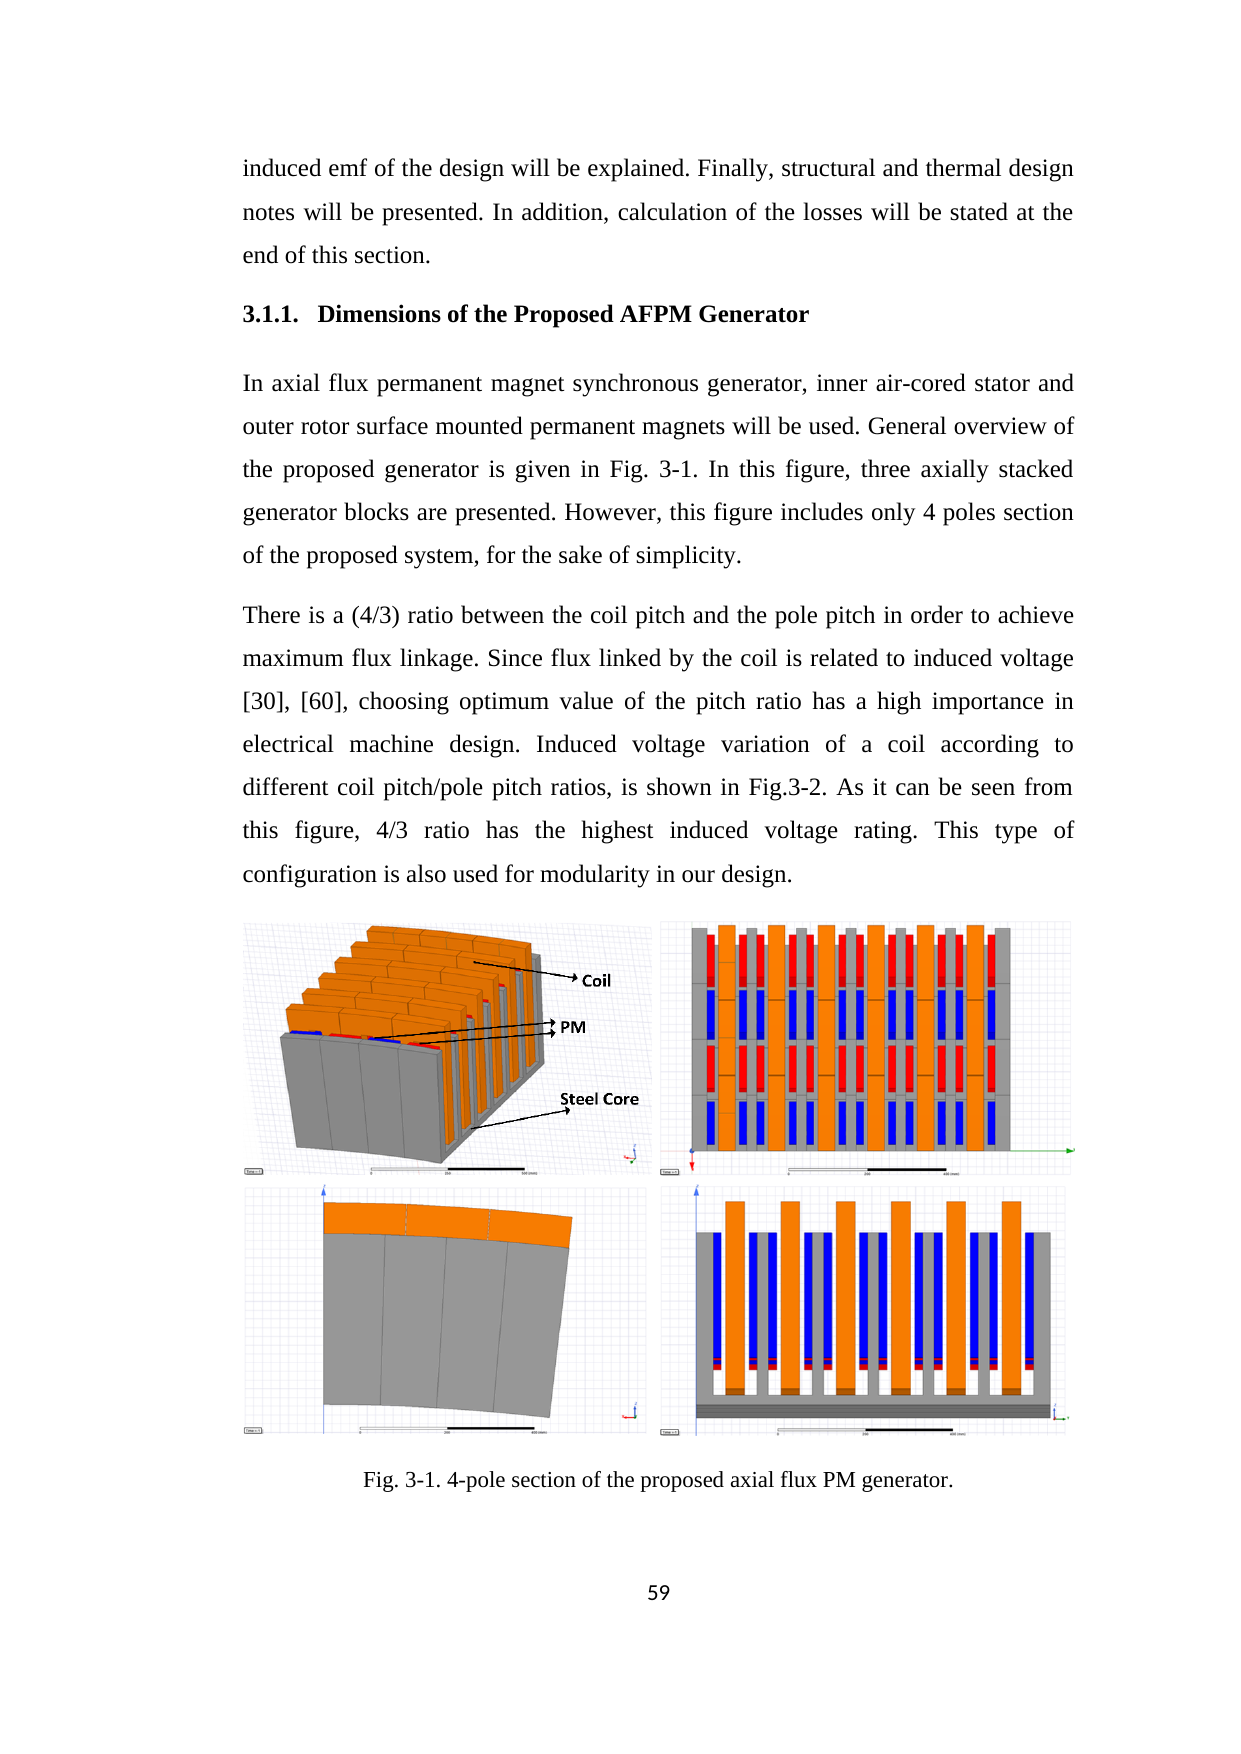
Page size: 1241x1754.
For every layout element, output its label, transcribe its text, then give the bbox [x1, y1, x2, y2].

text There is a (4/3) ratio between the coil pitch and the pole pitch in order to achieve maximum flux linkage. Since flux linked by the coil is related to induced voltage [30], [60], choosing optimum value of the pitch ratio has a high importance in electrical machine design. Induced voltage variation of a coil according to different coil pitch/pole pitch ratios, is shown in Fig.3-2. As it can be seen from this figure, 4/3 ratio has the highest induced voltage rating. This type of configuration is also used for modularity in our design. [242, 600, 1075, 887]
text Fig. 3-1. 4-pole section of the proposed axial flux PM generator. [242, 1466, 1075, 1493]
text In axial flux permanent magnet synchronous generator, inner air-cored stator and outer rotor surface mounted permanent magnets will be used. General overview of the proposed generator is given in Fig. 3-1. In this figure, three axially stacked generator blocks are presented. However, this figure includes only 4 poles section of the proposed system, for the sake of simplicity. [242, 368, 1075, 569]
subtitle Dimensions of the Proposed AFPM Generator [242, 299, 1075, 328]
picture [242, 918, 1075, 1436]
